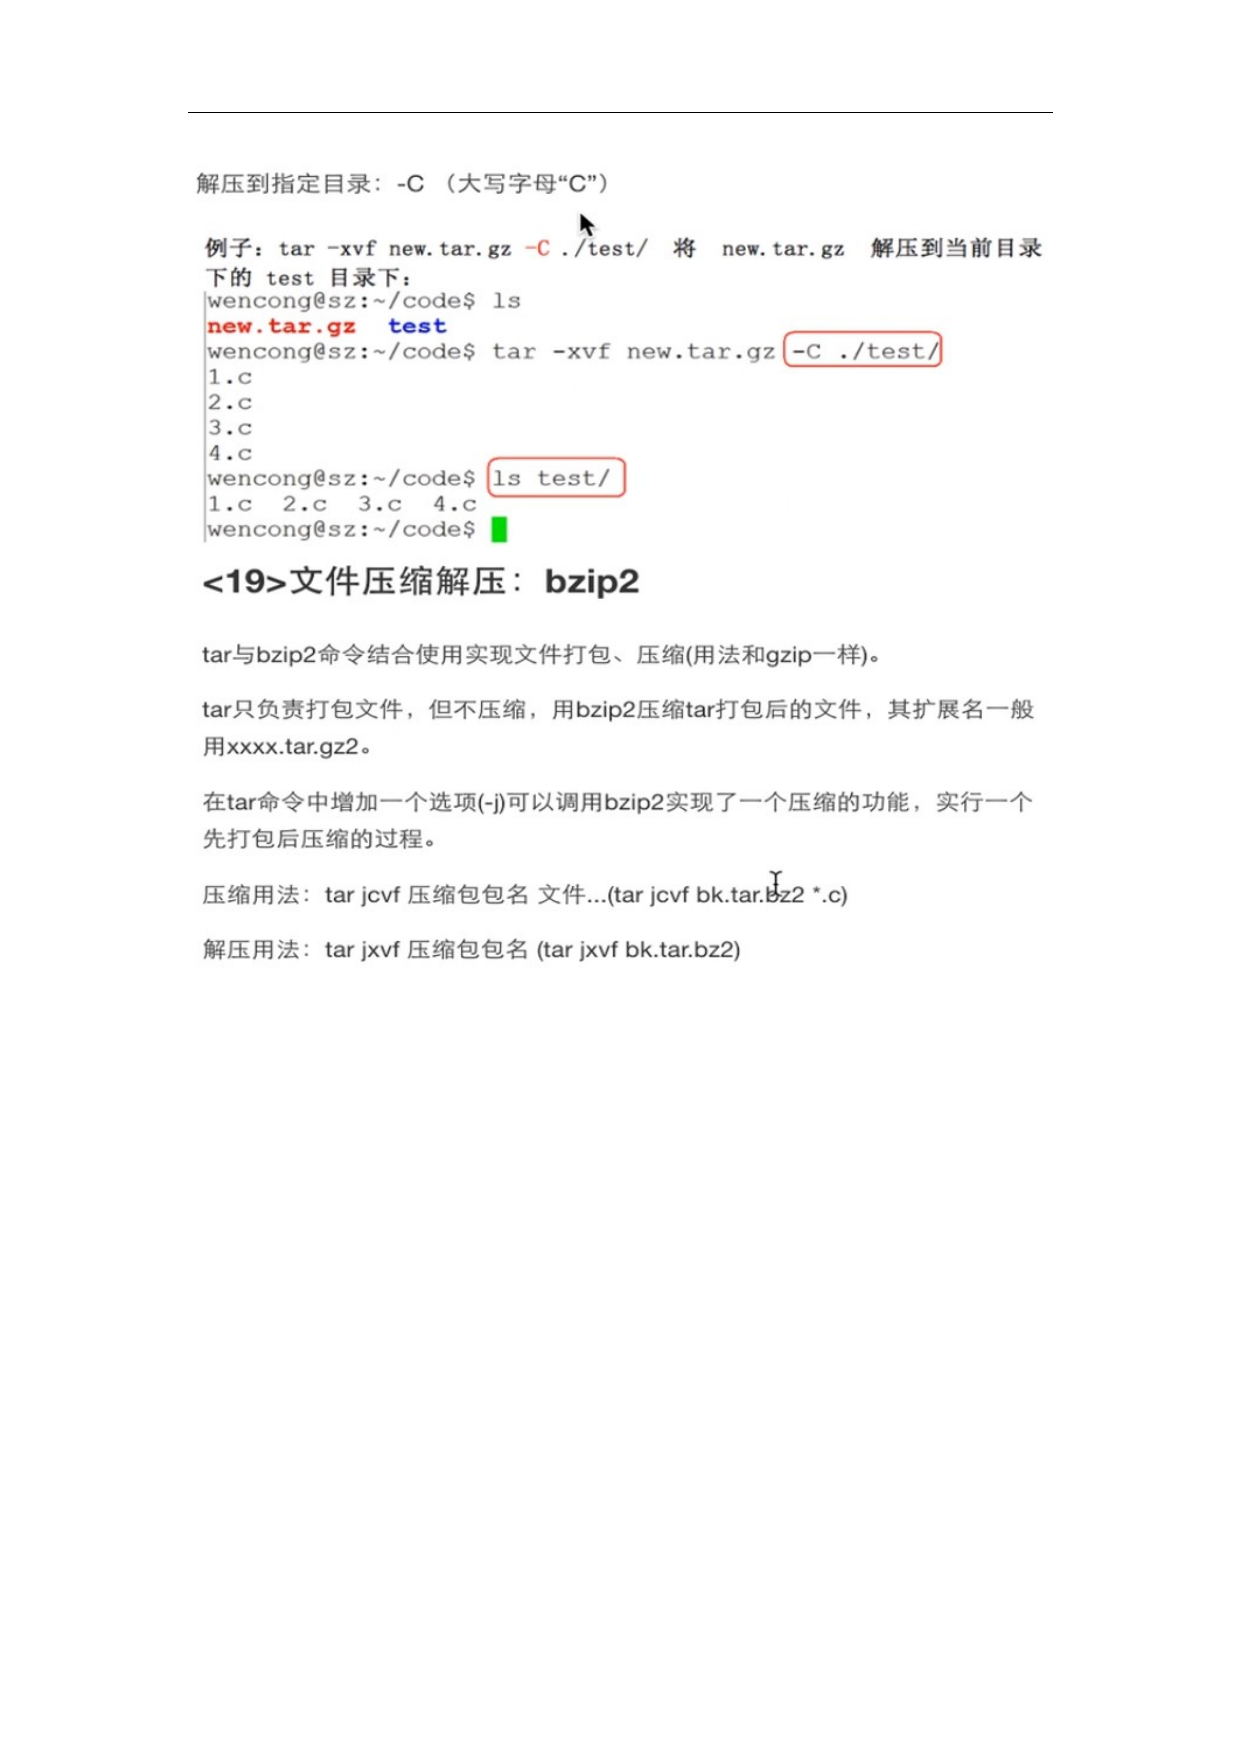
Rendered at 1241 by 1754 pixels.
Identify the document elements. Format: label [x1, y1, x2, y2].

picture [187, 164, 1053, 549]
picture [187, 557, 1053, 969]
